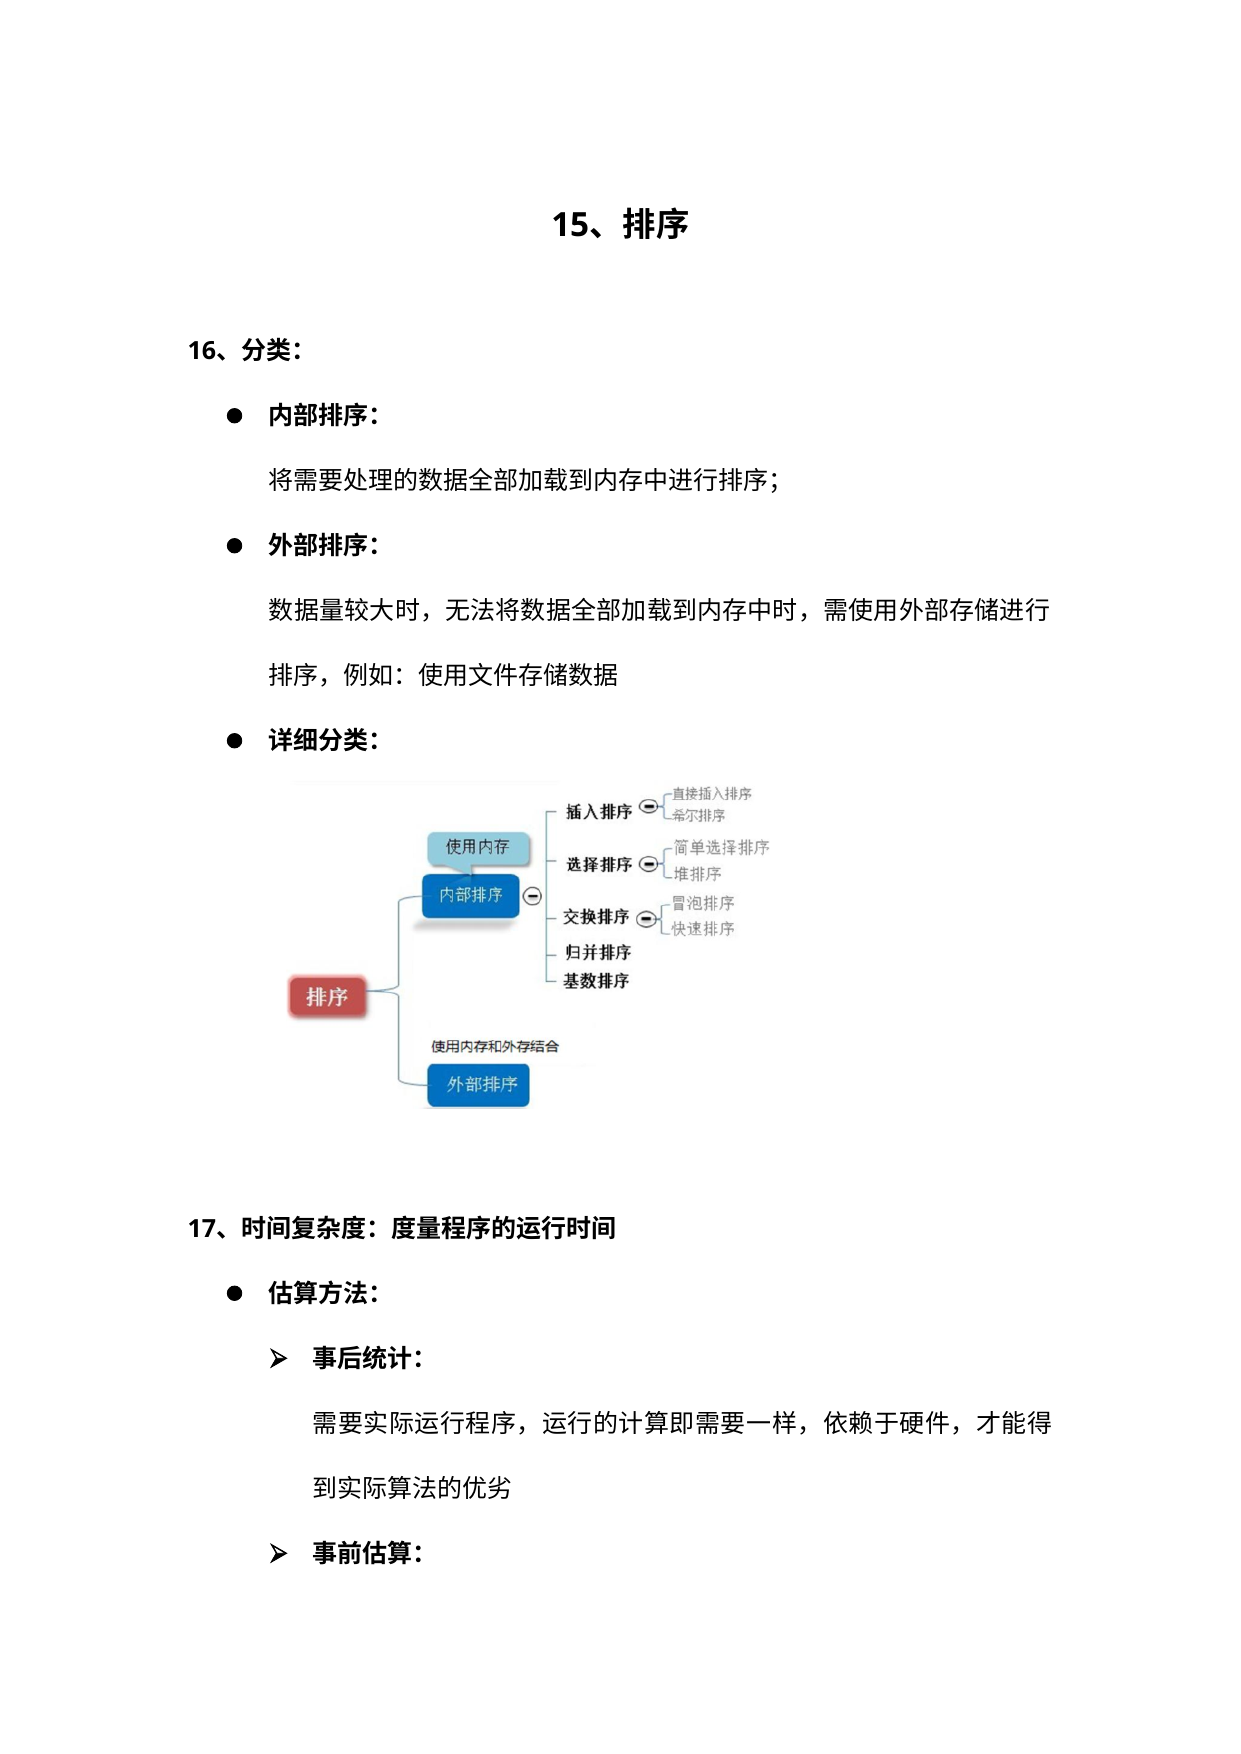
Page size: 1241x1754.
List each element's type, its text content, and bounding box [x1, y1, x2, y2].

list 时间复杂度：度量程序的运行时间 [187, 1194, 1053, 1259]
list 估算方法： [225, 1259, 1053, 1324]
list 需要实际运行程序，运行的计算即需要一样，依赖于硬件，才能得到实际算法的优劣 [312, 1389, 1053, 1519]
list 详细分类： [225, 706, 1053, 771]
list 数据量较大时，无法将数据全部加载到内存中时，需使用外部存储进行排序，例如：使用文件存储数据 [269, 576, 1053, 706]
list 事前估算： [269, 1519, 1053, 1584]
list 外部排序： [225, 511, 1053, 576]
picture [268, 771, 792, 1117]
list 事后统计： [269, 1324, 1053, 1389]
list 内部排序： [225, 381, 1053, 446]
list 分类： [187, 316, 1053, 381]
subtitle 排序 [187, 189, 1053, 254]
list 将需要处理的数据全部加载到内存中进行排序； [269, 446, 1053, 511]
